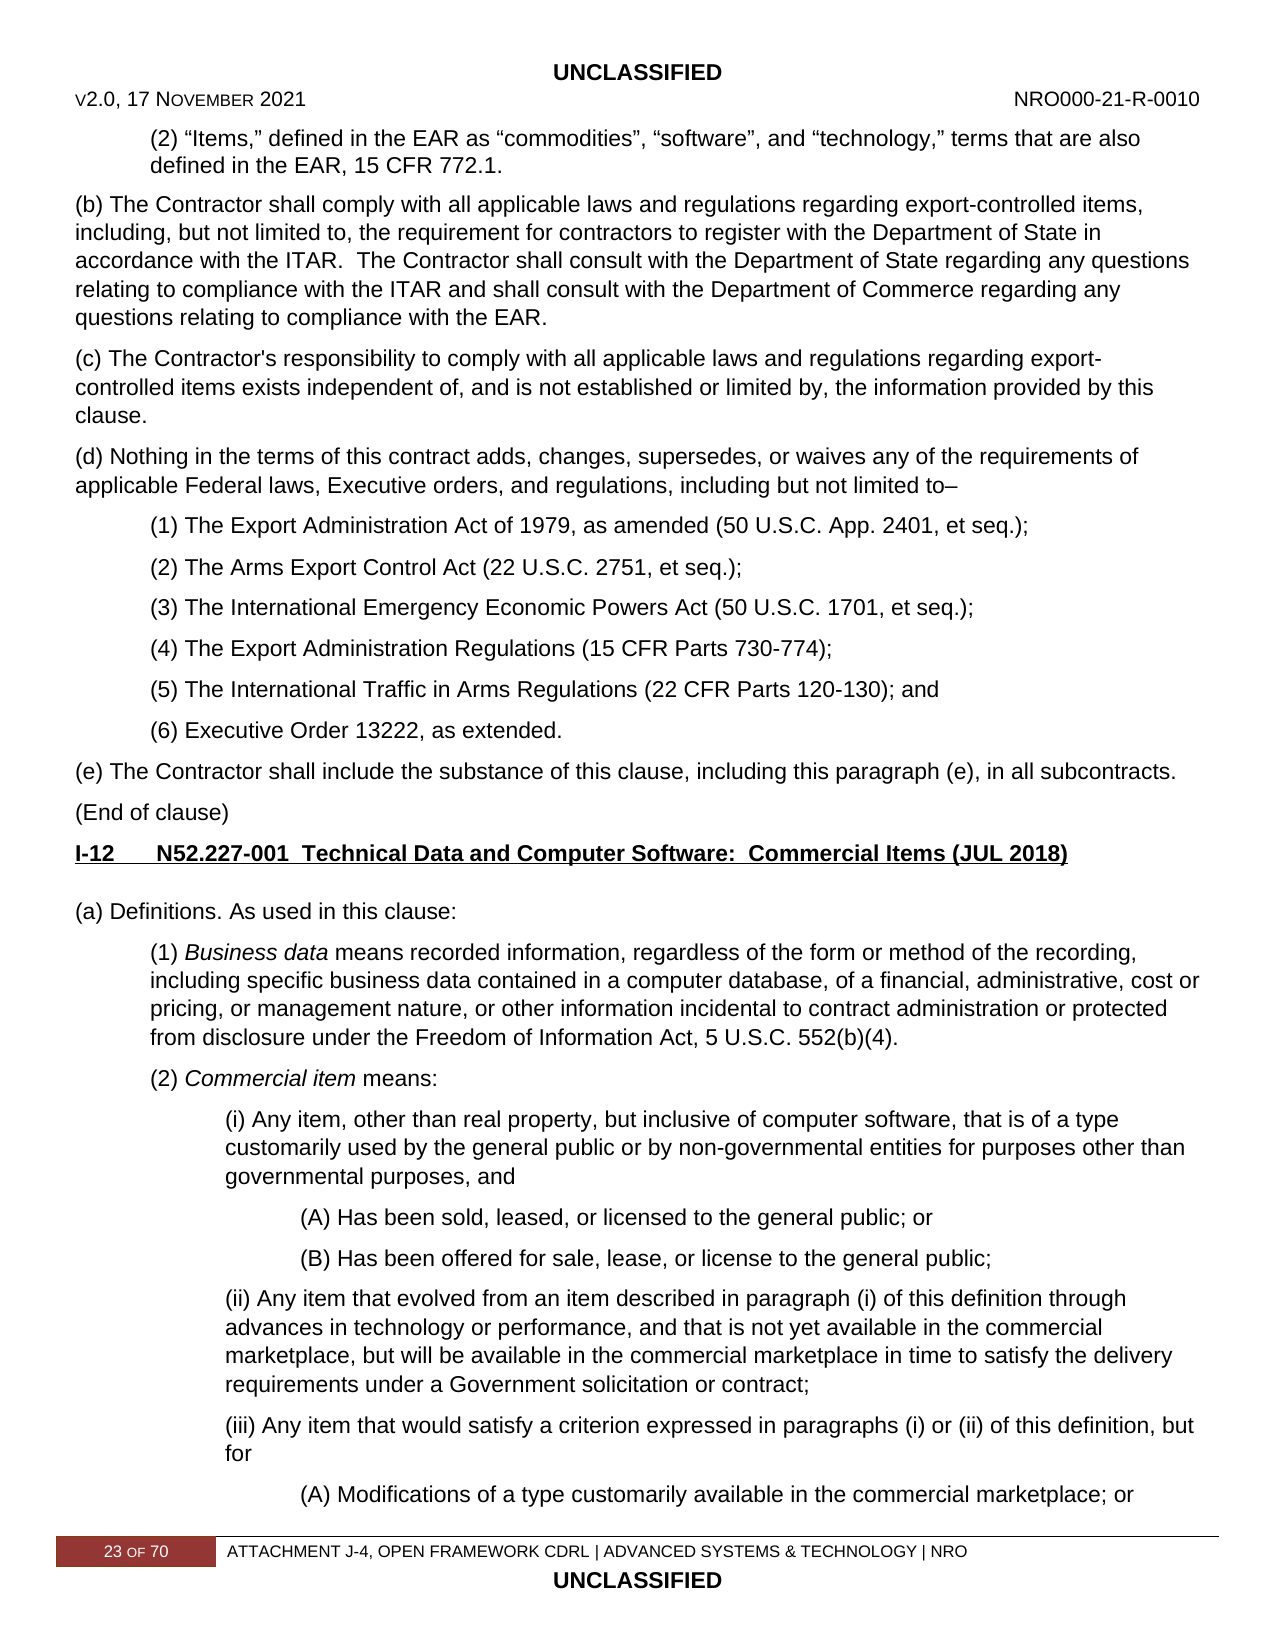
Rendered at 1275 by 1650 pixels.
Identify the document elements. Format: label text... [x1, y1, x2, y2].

text (A) Has been sold, leased, or licensed to the general public; or [300, 1203, 1200, 1230]
text (ii) Any item that evolved from an item described in paragraph (i) of this definition through advances in technology or performance, and that is not yet available in the commercial marketplace, but will be available in the commercial marketplace in time to satisfy the delivery requirements under a Government solicitation or contract; [225, 1285, 1200, 1397]
text (1) Business data means recorded information, regardless of the form or method of the recording, including specific business data contained in a computer database, of a financial, administrative, cost or pricing, or management nature, or other information incidental to contract administration or protected from disclosure under the Freedom of Information Act, 5 U.S.C. 552(b)(4). [150, 938, 1200, 1050]
text (A) Modifications of a type customarily available in the commercial marketplace; or [300, 1481, 1200, 1507]
text (e) The Contractor shall include the substance of this clause, including this paragraph (e), in all subcontracts. [75, 758, 1200, 784]
text (2) Commercial item means: [150, 1065, 1200, 1091]
text (B) Has been offered for sale, lease, or license to the general public; [300, 1244, 1200, 1271]
text (c) The Contractor's responsibility to comply with all applicable laws and regulations regarding export-controlled items exists independent of, and is not established or limited by, the information provided by this clause. [75, 345, 1200, 428]
text (1) The Export Administration Act of 1979, as amended (50 U.S.C. App. 2401, et seq.); [150, 512, 1200, 539]
text (4) The Export Administration Regulations (15 CFR Parts 730-774); [150, 635, 1200, 662]
text (2) The Arms Export Control Act (22 U.S.C. 2751, et seq.); [150, 553, 1200, 580]
text (3) The International Emergency Economic Powers Act (50 U.S.C. 1701, et seq.); [150, 594, 1200, 621]
text (a) Definitions. As used in this clause: [75, 898, 1200, 924]
text (i) Any item, other than real property, but inclusive of computer software, that is of a type customarily used by the general public or by non-governmental entities for purposes other than governmental purposes, and [225, 1106, 1200, 1189]
text (b) The Contractor shall comply with all applicable laws and regulations regarding export-controlled items, including, but not limited to, the requirement for contractors to register with the Department of State in accordance with the ITAR. The Contractor shall consult with the Department of State regarding any questions relating to compliance with the ITAR and shall consult with the Department of Commerce regarding any questions relating to compliance with the EAR. [75, 191, 1200, 331]
text (5) The International Traffic in Arms Regulations (22 CFR Parts 120-130); and [150, 676, 1200, 703]
text (iii) Any item that would satisfy a criterion expressed in paragraphs (i) or (ii) of this definition, but for [225, 1412, 1200, 1466]
text (6) Executive Order 13222, as extended. [150, 717, 1200, 743]
text (End of clause) [75, 799, 1200, 825]
text I-12 N52.227-001 Technical Data and Computer Software: Commercial Items (JUL 2018) [75, 840, 1200, 866]
text (2) “Items,” defined in the EAR as “commodities”, “software”, and “technology,” terms that are also defined in the EAR, 15 CFR 772.1. [150, 125, 1200, 178]
text (d) Nothing in the terms of this contract adds, changes, supersedes, or waives any of the requirements of applicable Federal laws, Executive orders, and regulations, including but not limited to‒ [75, 443, 1200, 498]
